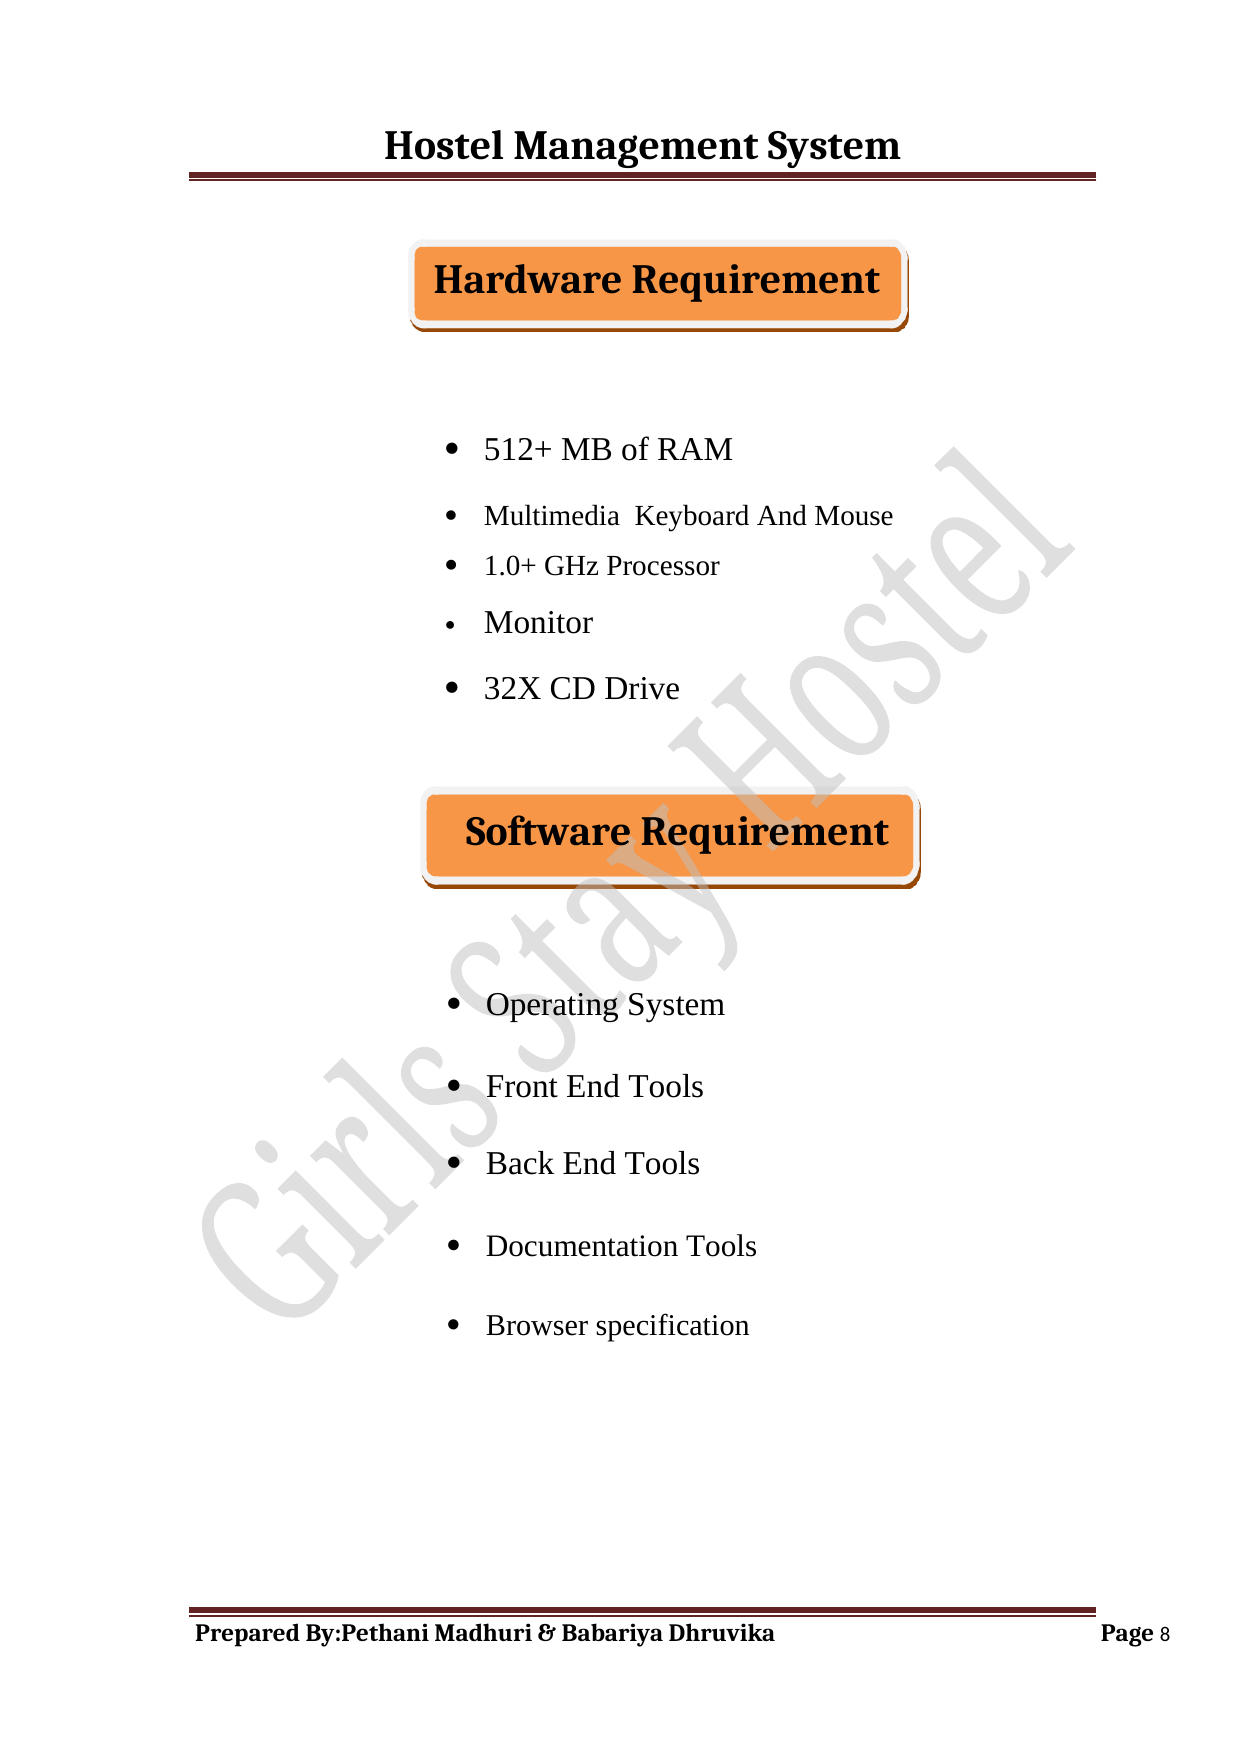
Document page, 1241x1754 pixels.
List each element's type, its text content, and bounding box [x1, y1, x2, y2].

list Front End Tools [448, 1066, 1090, 1105]
list Back End Tools [448, 1143, 1090, 1181]
list 1.0+ GHz Processor [446, 555, 1090, 580]
list Browser specification [448, 1307, 1090, 1342]
list Documentation Tools [448, 1227, 1090, 1263]
picture [584, 891, 600, 895]
picture [819, 774, 928, 807]
picture [690, 855, 928, 895]
list Monitor [446, 605, 1090, 640]
picture [410, 855, 677, 895]
list 512+ MB of RAM [446, 429, 1090, 467]
text Hardware Requirement [195, 256, 1051, 304]
picture [639, 855, 700, 891]
list Operating System [448, 984, 1090, 1022]
picture [398, 304, 916, 338]
text Software Requirement [195, 807, 1051, 855]
picture [410, 774, 746, 807]
list 32X CD Drive [446, 669, 1090, 707]
list Multimedia Keyboard And Mouse [446, 505, 1090, 531]
picture [398, 228, 916, 256]
picture [743, 774, 815, 807]
